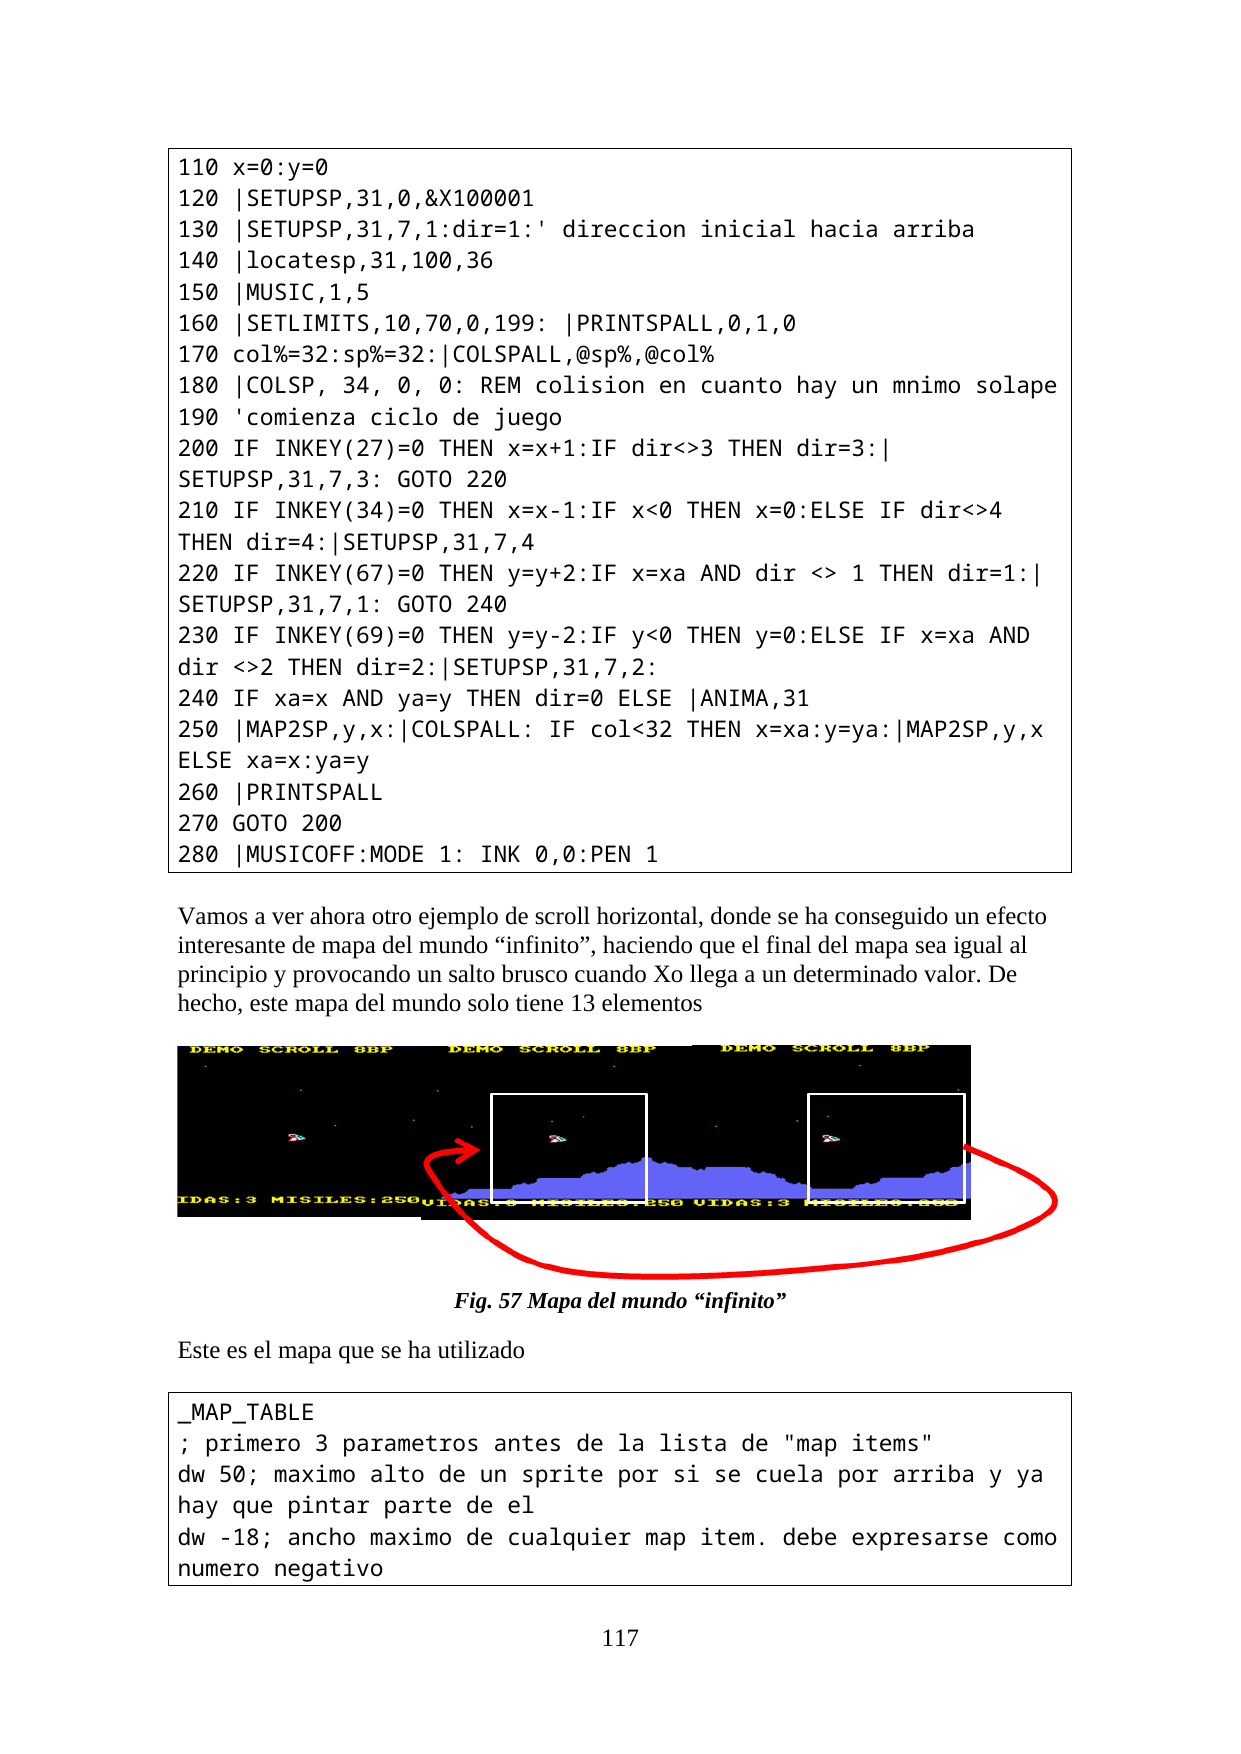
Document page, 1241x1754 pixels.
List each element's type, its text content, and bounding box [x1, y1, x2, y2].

text 180 |COLSP, 34, 0, 0: REM colision en cuanto hay un mnimo solape [177, 369, 1063, 401]
text Vamos a ver ahora otro ejemplo de scroll horizontal, donde se ha conseguido un efecto interesante de mapa del mundo “infinito”, haciendo que el final del mapa sea igual al principio y provocando un salto brusco cuando Xo llega a un determinado valor. De hecho, este mapa del mundo solo tiene 13 elementos [177, 901, 1063, 1016]
text 250 |MAP2SP,y,x:|COLSPALL: IF col<32 THEN x=xa:y=ya:|MAP2SP,y,x ELSE xa=x:ya=y [177, 713, 1063, 776]
text 260 |PRINTSPALL [177, 776, 1063, 807]
text 150 |MUSIC,1,5 [177, 276, 1063, 307]
text 140 |locatesp,31,100,36 [177, 244, 1063, 276]
text 120 |SETUPSP,31,0,&X100001 [177, 182, 1063, 213]
text 110 x=0:y=0 [169, 149, 1071, 182]
text _MAP_TABLE [169, 1393, 1071, 1427]
text 240 IF xa=x AND ya=y THEN dir=0 ELSE |ANIMA,31 [177, 682, 1063, 713]
text 200 IF INKEY(27)=0 THEN x=x+1:IF dir<>3 THEN dir=3:|SETUPSP,31,7,3: GOTO 220 [177, 432, 1063, 494]
text ; primero 3 parametros antes de la lista de "map items" [177, 1427, 1063, 1458]
text 160 |SETLIMITS,10,70,0,199: |PRINTSPALL,0,1,0 [177, 307, 1063, 338]
text dw 50; maximo alto de un sprite por si se cuela por arriba y ya hay que pintar parte de el [177, 1458, 1063, 1517]
text 130 |SETUPSP,31,7,1:dir=1:' direccion inicial hacia arriba [177, 213, 1063, 244]
picture [177, 1045, 1063, 1288]
text 210 IF INKEY(34)=0 THEN x=x-1:IF x<0 THEN x=0:ELSE IF dir<>4 THEN dir=4:|SETUPSP,31,7,4 [177, 494, 1063, 557]
text Este es el mapa que se ha utilizado [177, 1335, 1063, 1363]
text 190 'comienza ciclo de juego [177, 401, 1063, 432]
text Fig. 54 Mapa del mundo “infinito” [177, 1288, 1063, 1314]
text dw -18; ancho maximo de cualquier map item. debe expresarse como numero negativo [169, 1517, 1071, 1585]
text 170 col%=32:sp%=32:|COLSPALL,@sp%,@col% [177, 338, 1063, 369]
text 220 IF INKEY(67)=0 THEN y=y+2:IF x=xa AND dir <> 1 THEN dir=1:|SETUPSP,31,7,1: GOTO 240 [177, 557, 1063, 619]
text 270 GOTO 200 [177, 807, 1063, 835]
text 280 |MUSICOFF:MODE 1: INK 0,0:PEN 1 [169, 835, 1071, 872]
text 230 IF INKEY(69)=0 THEN y=y-2:IF y<0 THEN y=0:ELSE IF x=xa AND dir <>2 THEN dir=2:|SETUPSP,31,7,2: [177, 619, 1063, 682]
